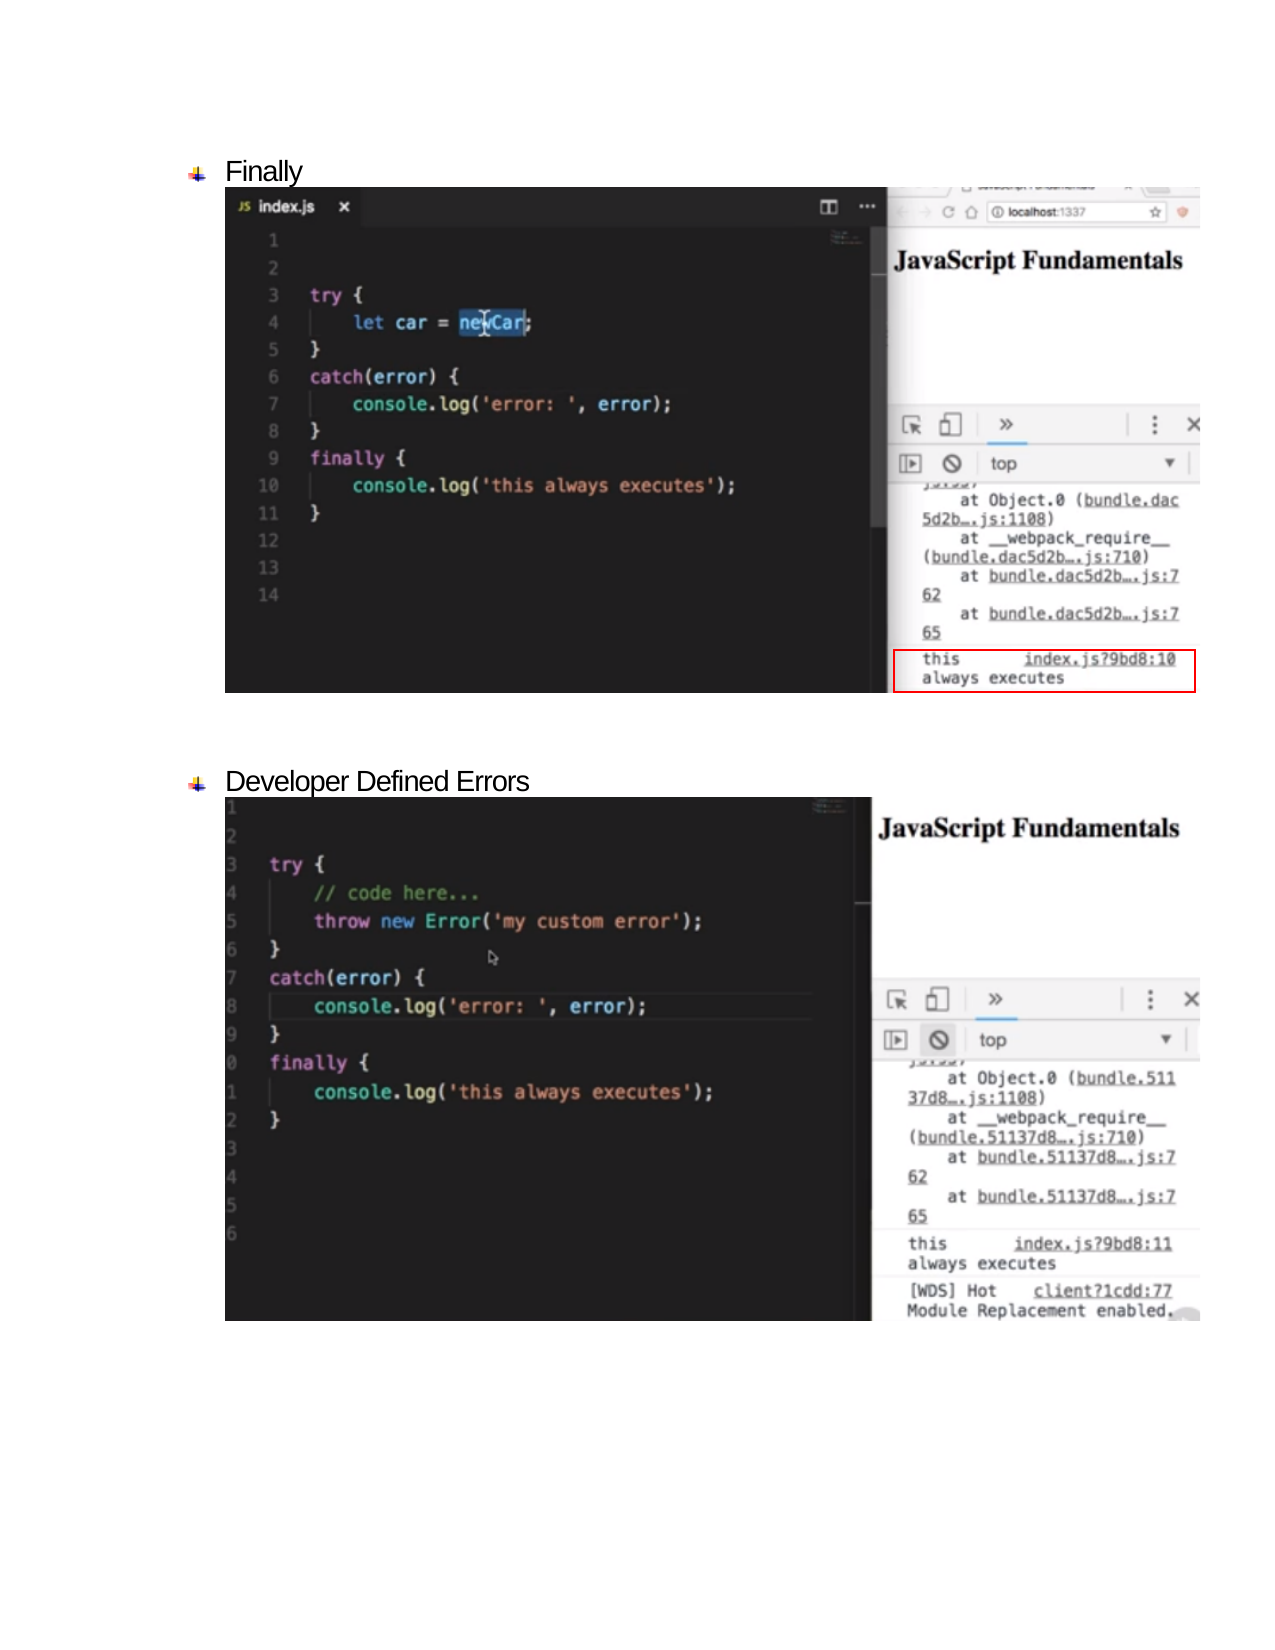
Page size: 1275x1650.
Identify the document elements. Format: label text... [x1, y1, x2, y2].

picture [895, 651, 1194, 691]
picture [225, 797, 1200, 1321]
title Developer Defined Errors [187, 764, 1125, 798]
picture [188, 775, 206, 792]
title Finally [187, 154, 1125, 188]
picture [188, 165, 206, 182]
picture [225, 187, 1200, 693]
